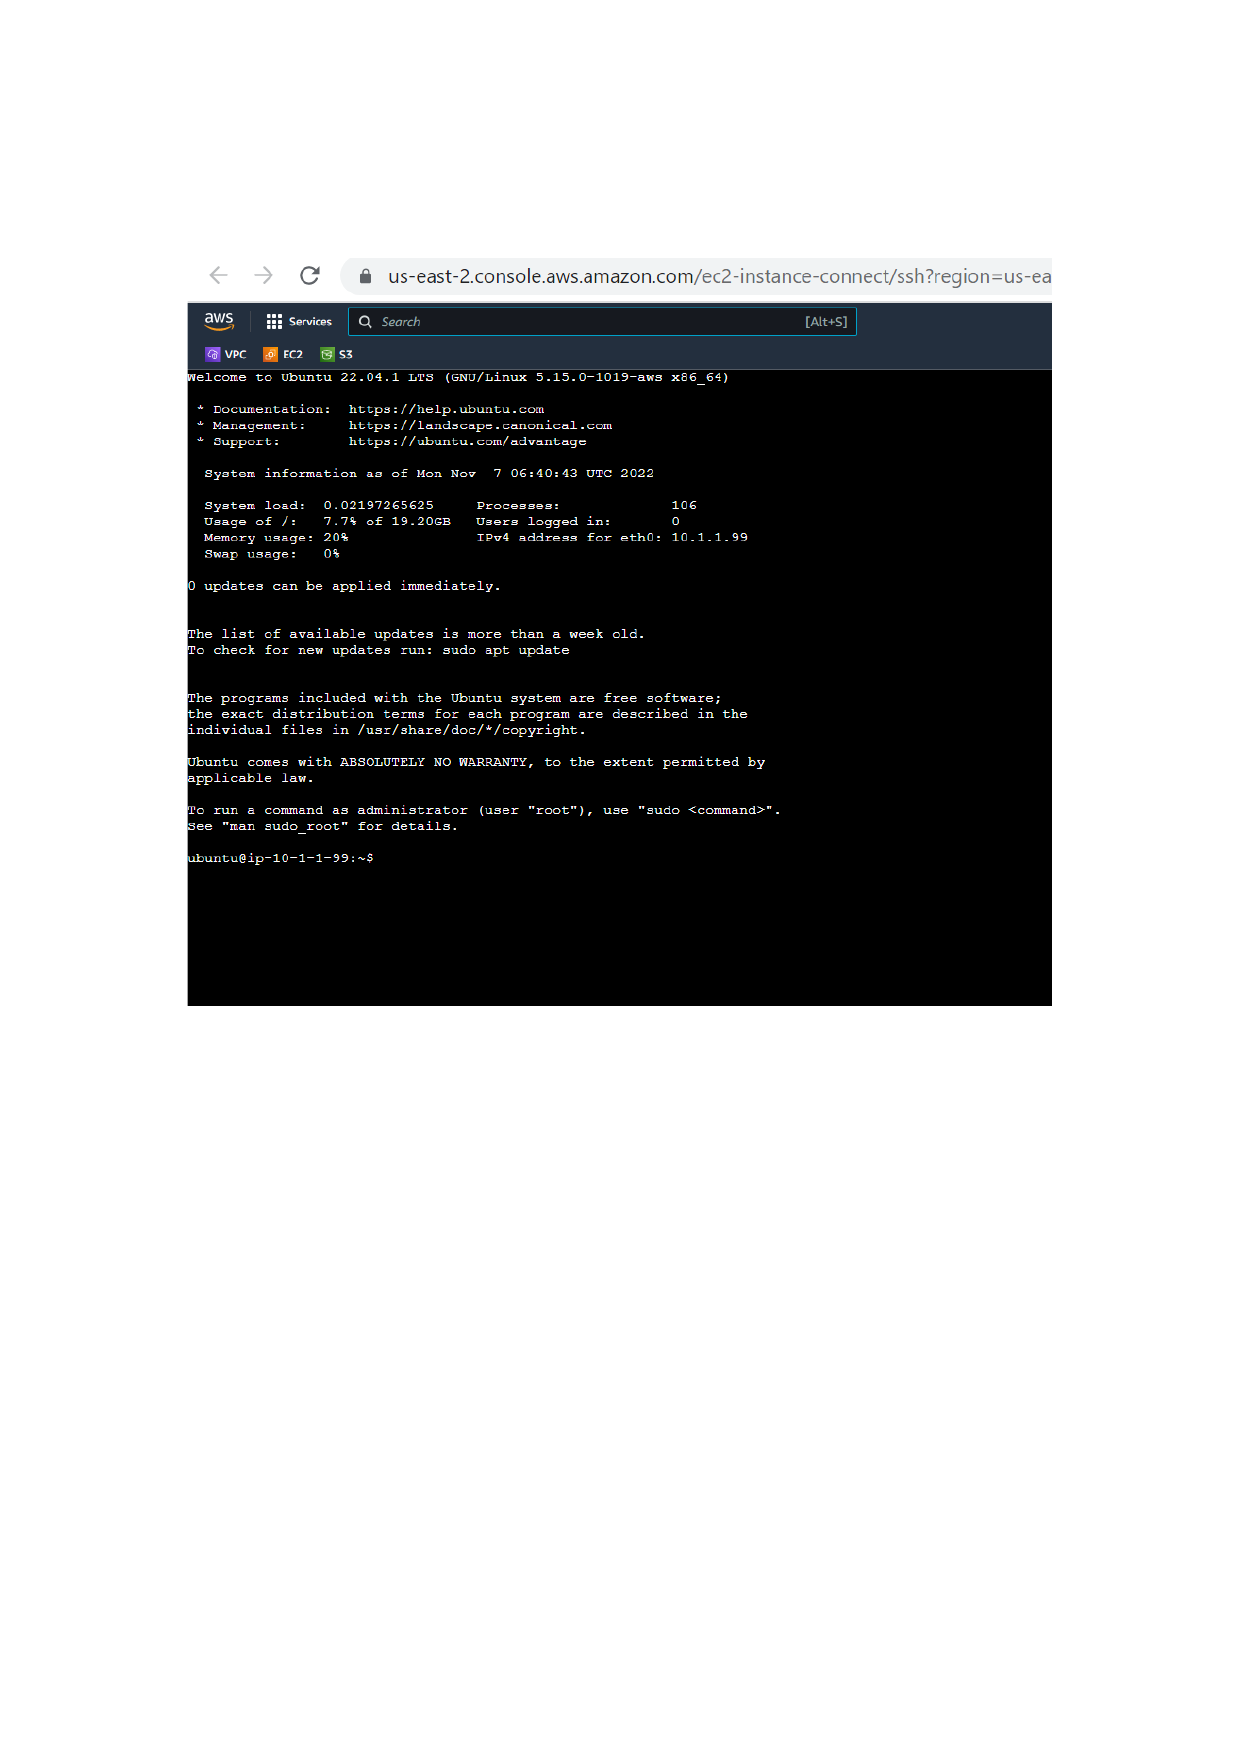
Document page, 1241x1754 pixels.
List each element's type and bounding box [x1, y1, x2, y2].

picture [187, 258, 1052, 1006]
